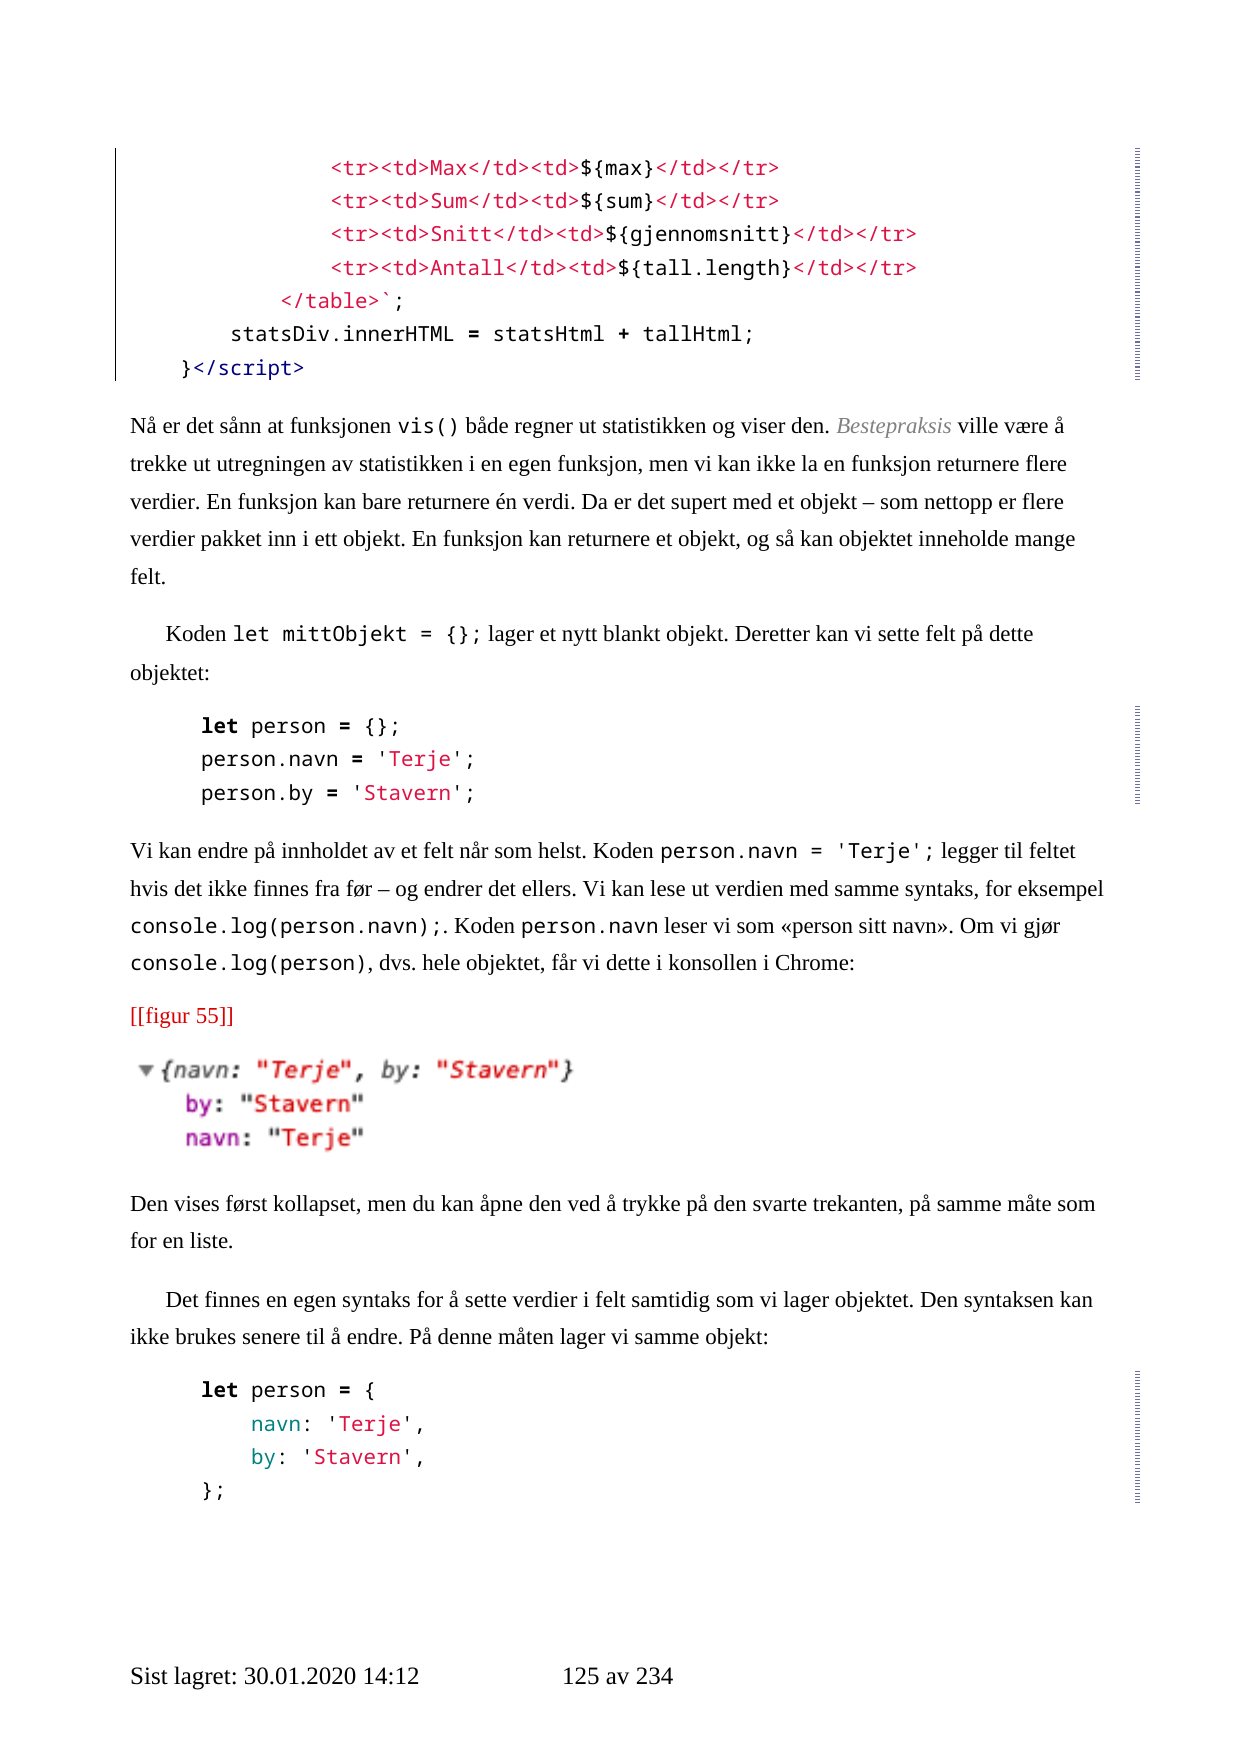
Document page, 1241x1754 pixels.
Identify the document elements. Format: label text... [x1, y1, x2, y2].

text Den vises først kollapset, men du kan åpne den ved å trykke på den svarte trekanten, på samme måte som for en liste. [130, 1179, 1110, 1254]
text Koden let mittObjekt = {}; lager et nytt blankt objekt. Deretter kan vi sette felt på dette objektet: [130, 610, 1110, 685]
text Vi kan endre på innholdet av et felt når som helst. Koden person.navn = 'Terje'; legger til feltet hvis det ikke finnes fra før – og endrer det ellers. Vi kan lese ut verdien med samme syntaks, for eksempel console.log(person.navn);. Koden person.navn leser vi som «person sitt navn». Om vi gjør console.log(person), dvs. hele objektet, får vi dette i konsollen i Chrome: [130, 827, 1110, 977]
picture [129, 1053, 587, 1159]
text let person = { navn: 'Terje', by: 'Stavern', }; [201, 1371, 1140, 1504]
text Det finnes en egen syntaks for å sette verdier i felt samtidig som vi lager objektet. Den syntaksen kan ikke brukes senere til å endre. På denne måten lager vi samme objekt: [130, 1275, 1110, 1350]
text Nå er det sånn at funksjonen vis() både regner ut statistikken og viser den. Bestepraksis ville være å trekke ut utregningen av statistikken i en egen funksjon, men vi kan ikke la en funksjon returnere flere verdier. En funksjon kan bare returnere én verdi. Da er det supert med et objekt – som nettopp er flere verdier pakket inn i ett objekt. En funksjon kan returnere et objekt, og så kan objektet inneholde mange felt. [130, 402, 1110, 589]
text [[figur 55]] [130, 998, 1110, 1029]
text let person = {}; person.navn = 'Terje'; person.by = 'Stavern'; [201, 706, 1140, 806]
